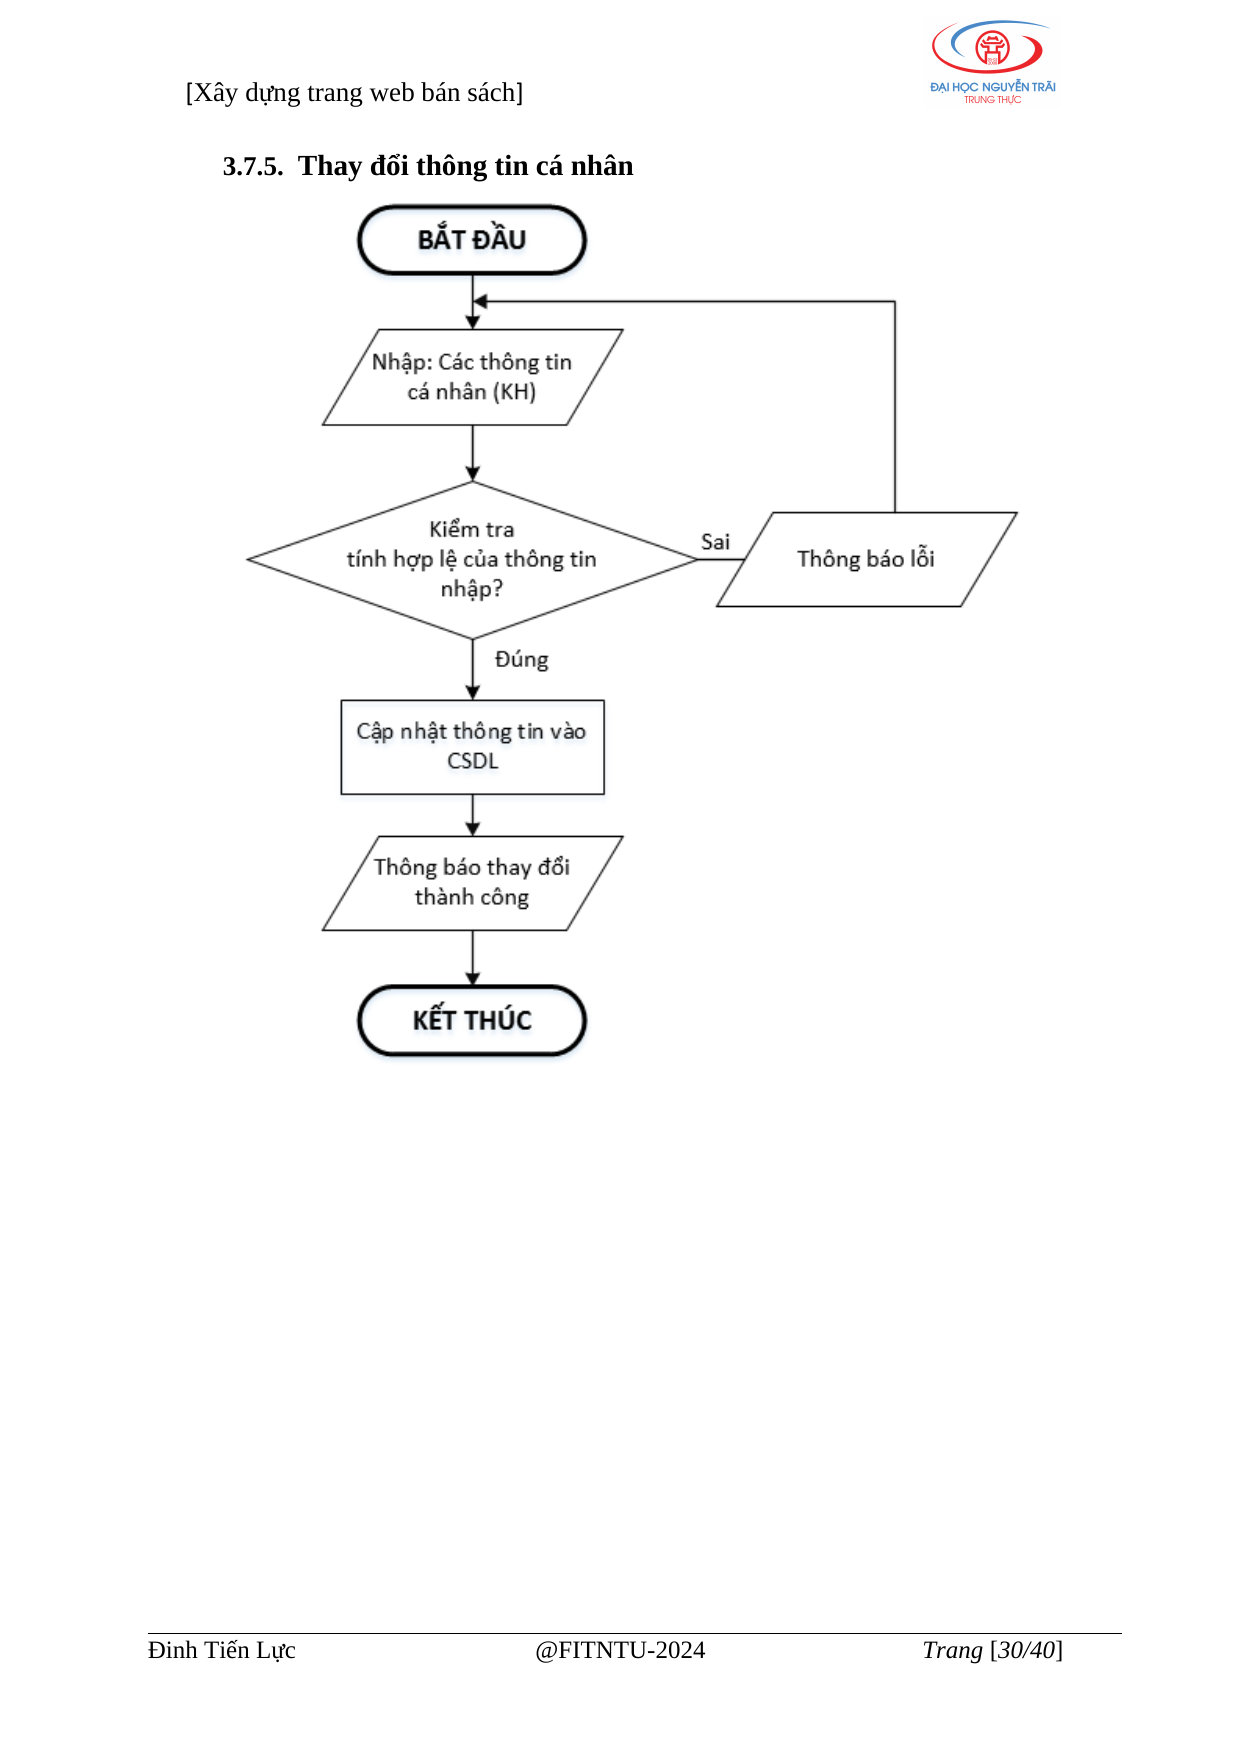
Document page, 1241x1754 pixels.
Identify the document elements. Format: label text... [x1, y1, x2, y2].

picture [923, 15, 1062, 108]
picture [222, 193, 1040, 1080]
subtitle Thay đổi thông tin cá nhân [223, 148, 1122, 181]
